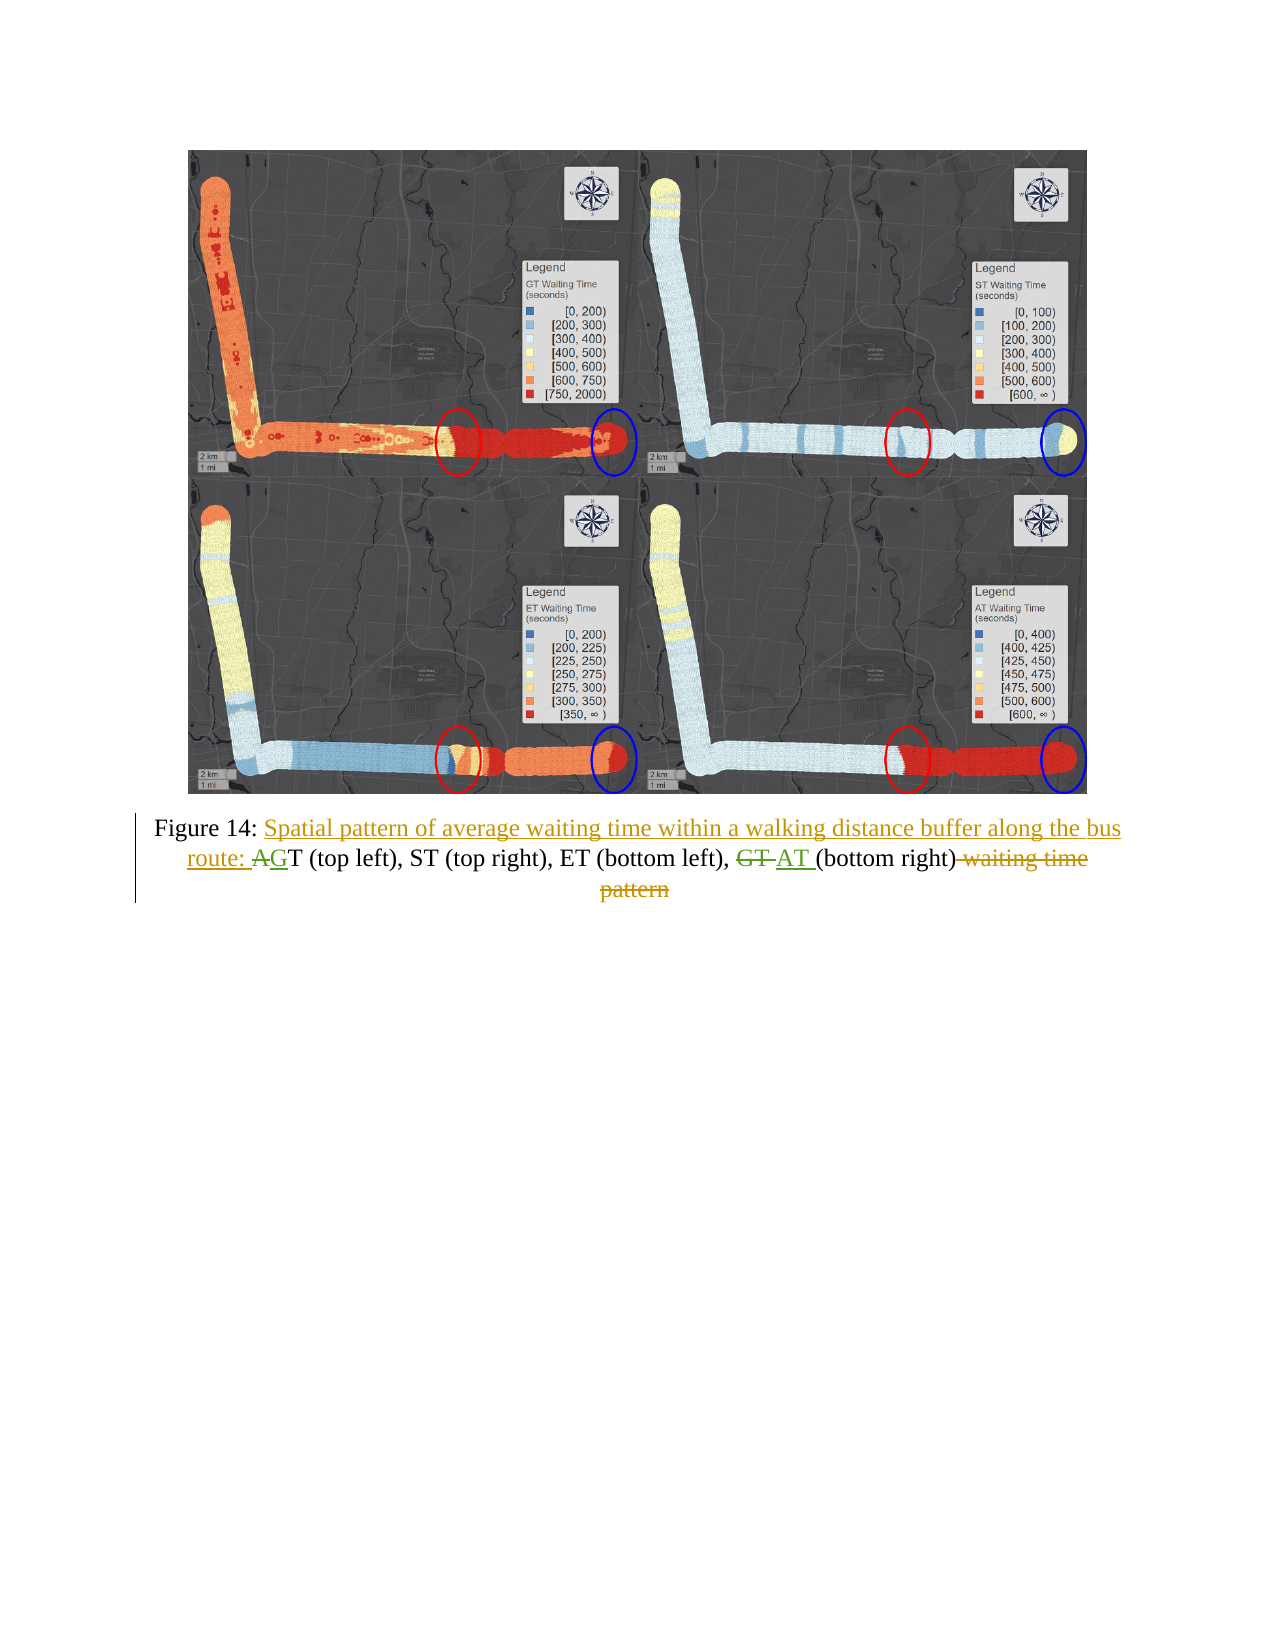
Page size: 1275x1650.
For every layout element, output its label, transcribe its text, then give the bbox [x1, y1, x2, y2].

picture [188, 150, 1087, 794]
text Figure 14: T (top left), ST (top right), ET (bottom left), (bottom right) [150, 813, 1125, 903]
